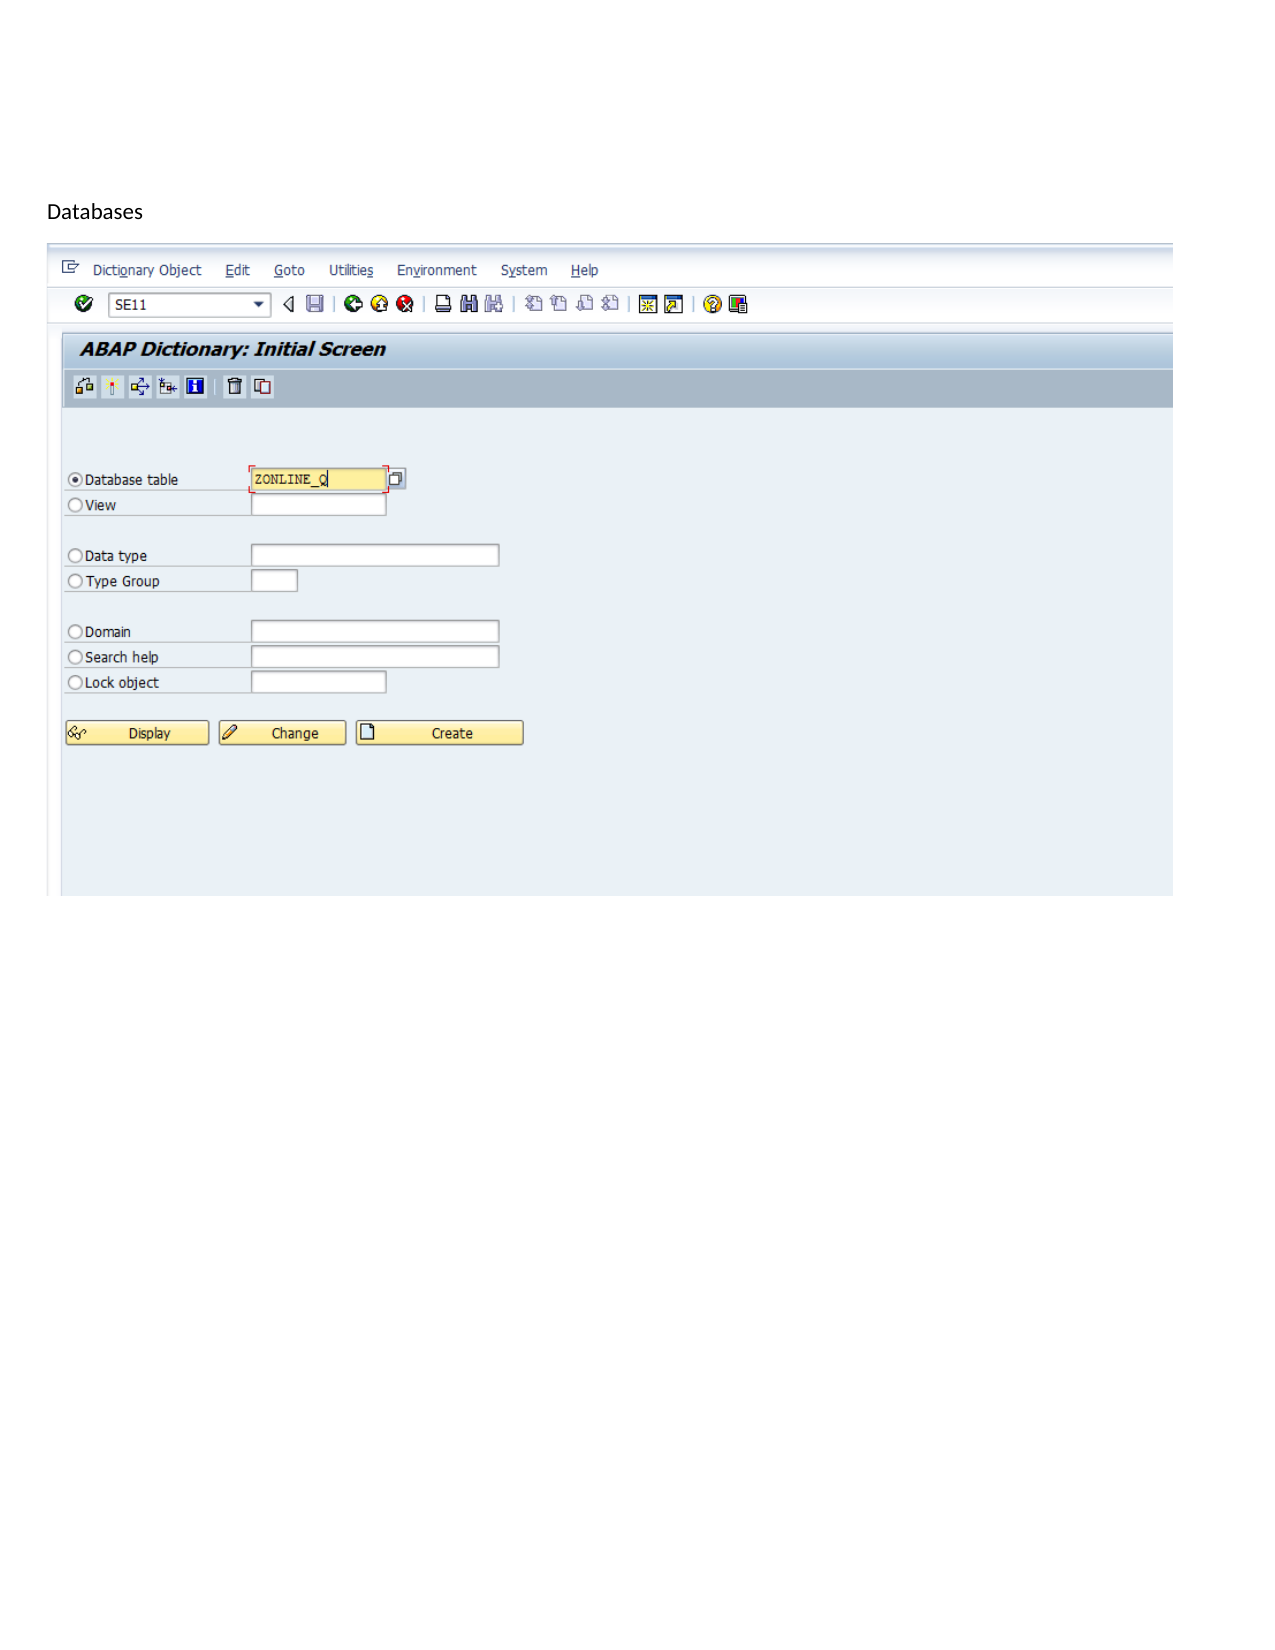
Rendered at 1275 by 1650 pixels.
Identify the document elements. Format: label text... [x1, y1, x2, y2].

picture [46, 243, 1173, 896]
text Databases [47, 197, 1125, 225]
